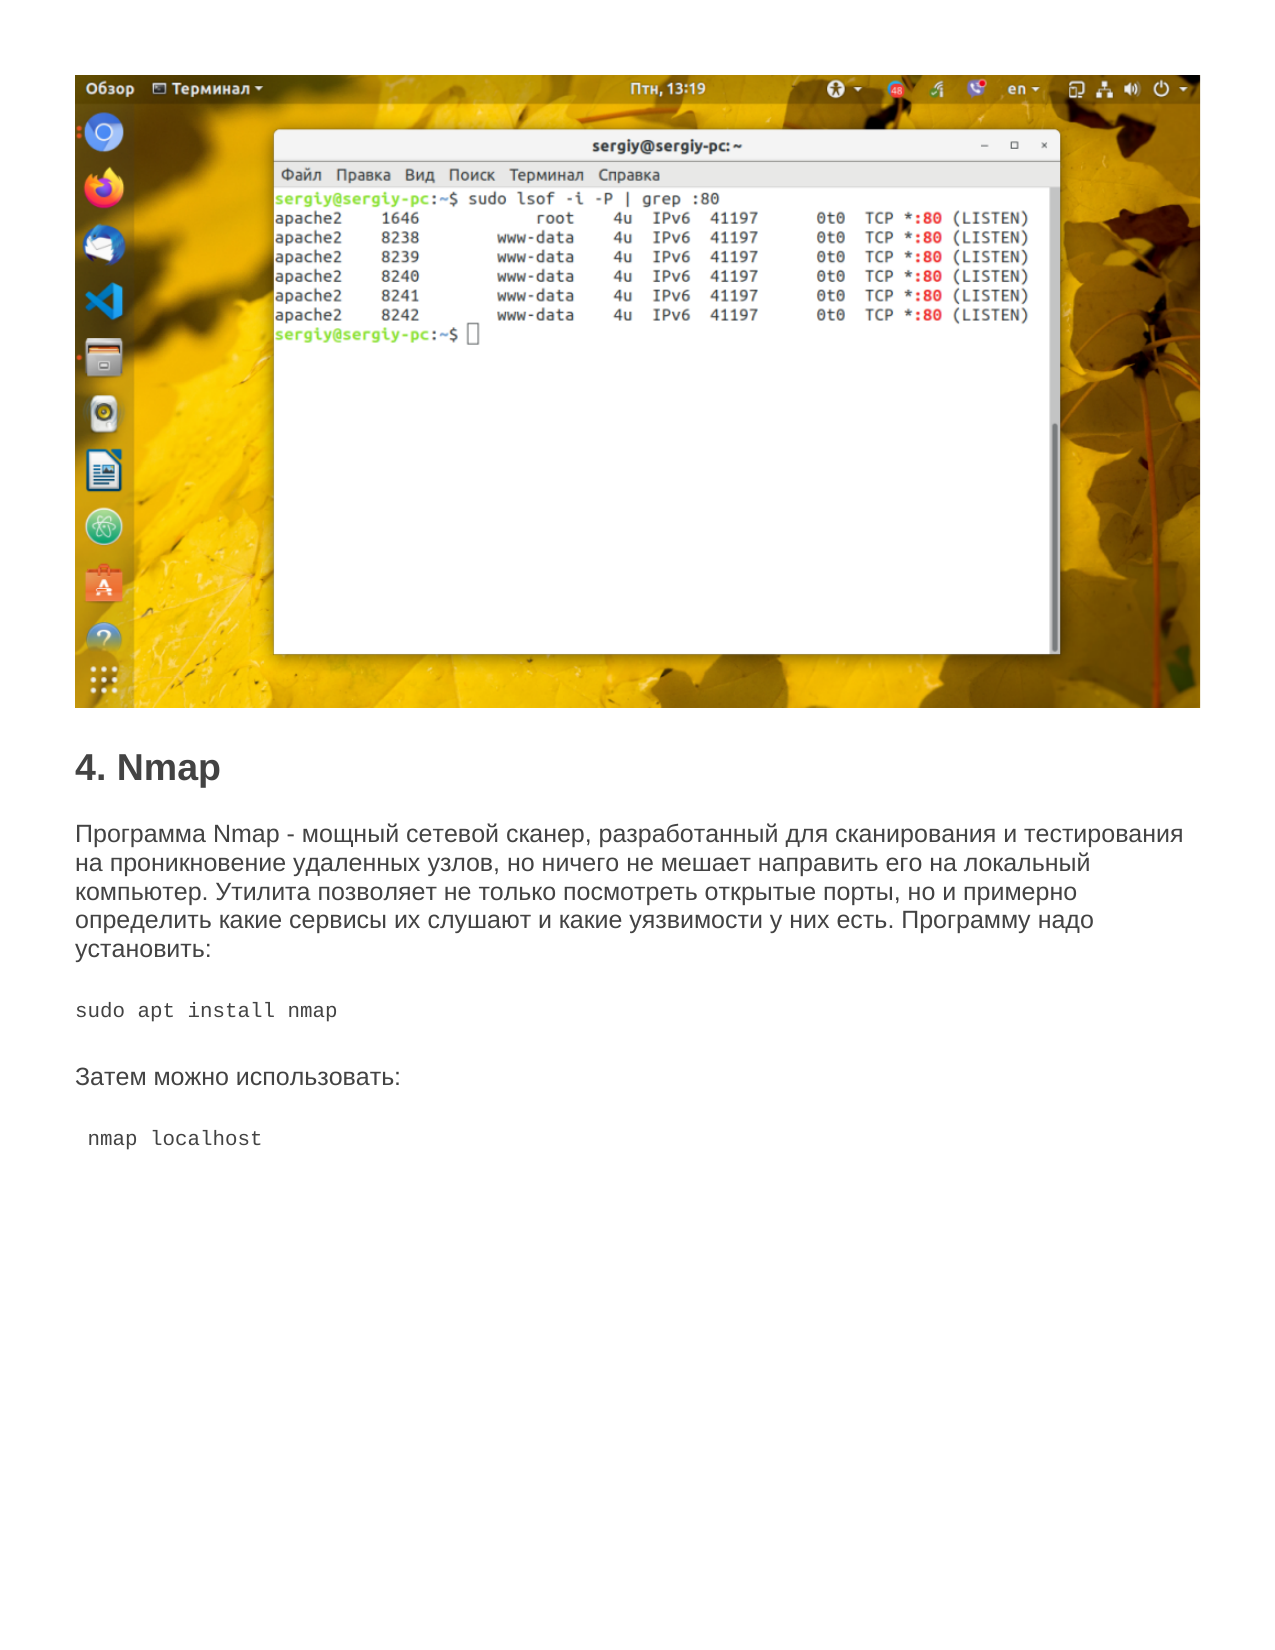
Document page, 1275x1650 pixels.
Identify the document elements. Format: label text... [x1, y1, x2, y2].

text Затем можно использовать: [75, 1062, 1200, 1090]
text 4. Nmap [75, 745, 1200, 788]
text sudo apt install nmap [75, 1000, 1200, 1024]
text Программа Nmap - мощный сетевой сканер, разработанный для сканирования и тестирования на проникновение удаленных узлов, но ничего не мешает направить его на локальный компьютер. Утилита позволяет не только посмотреть открытые порты, но и примерно определить какие сервисы их слушают и какие уязвимости у них есть. Программу надо установить: [75, 819, 1200, 963]
text nmap localhost [75, 1128, 1200, 1151]
picture [75, 75, 1200, 708]
